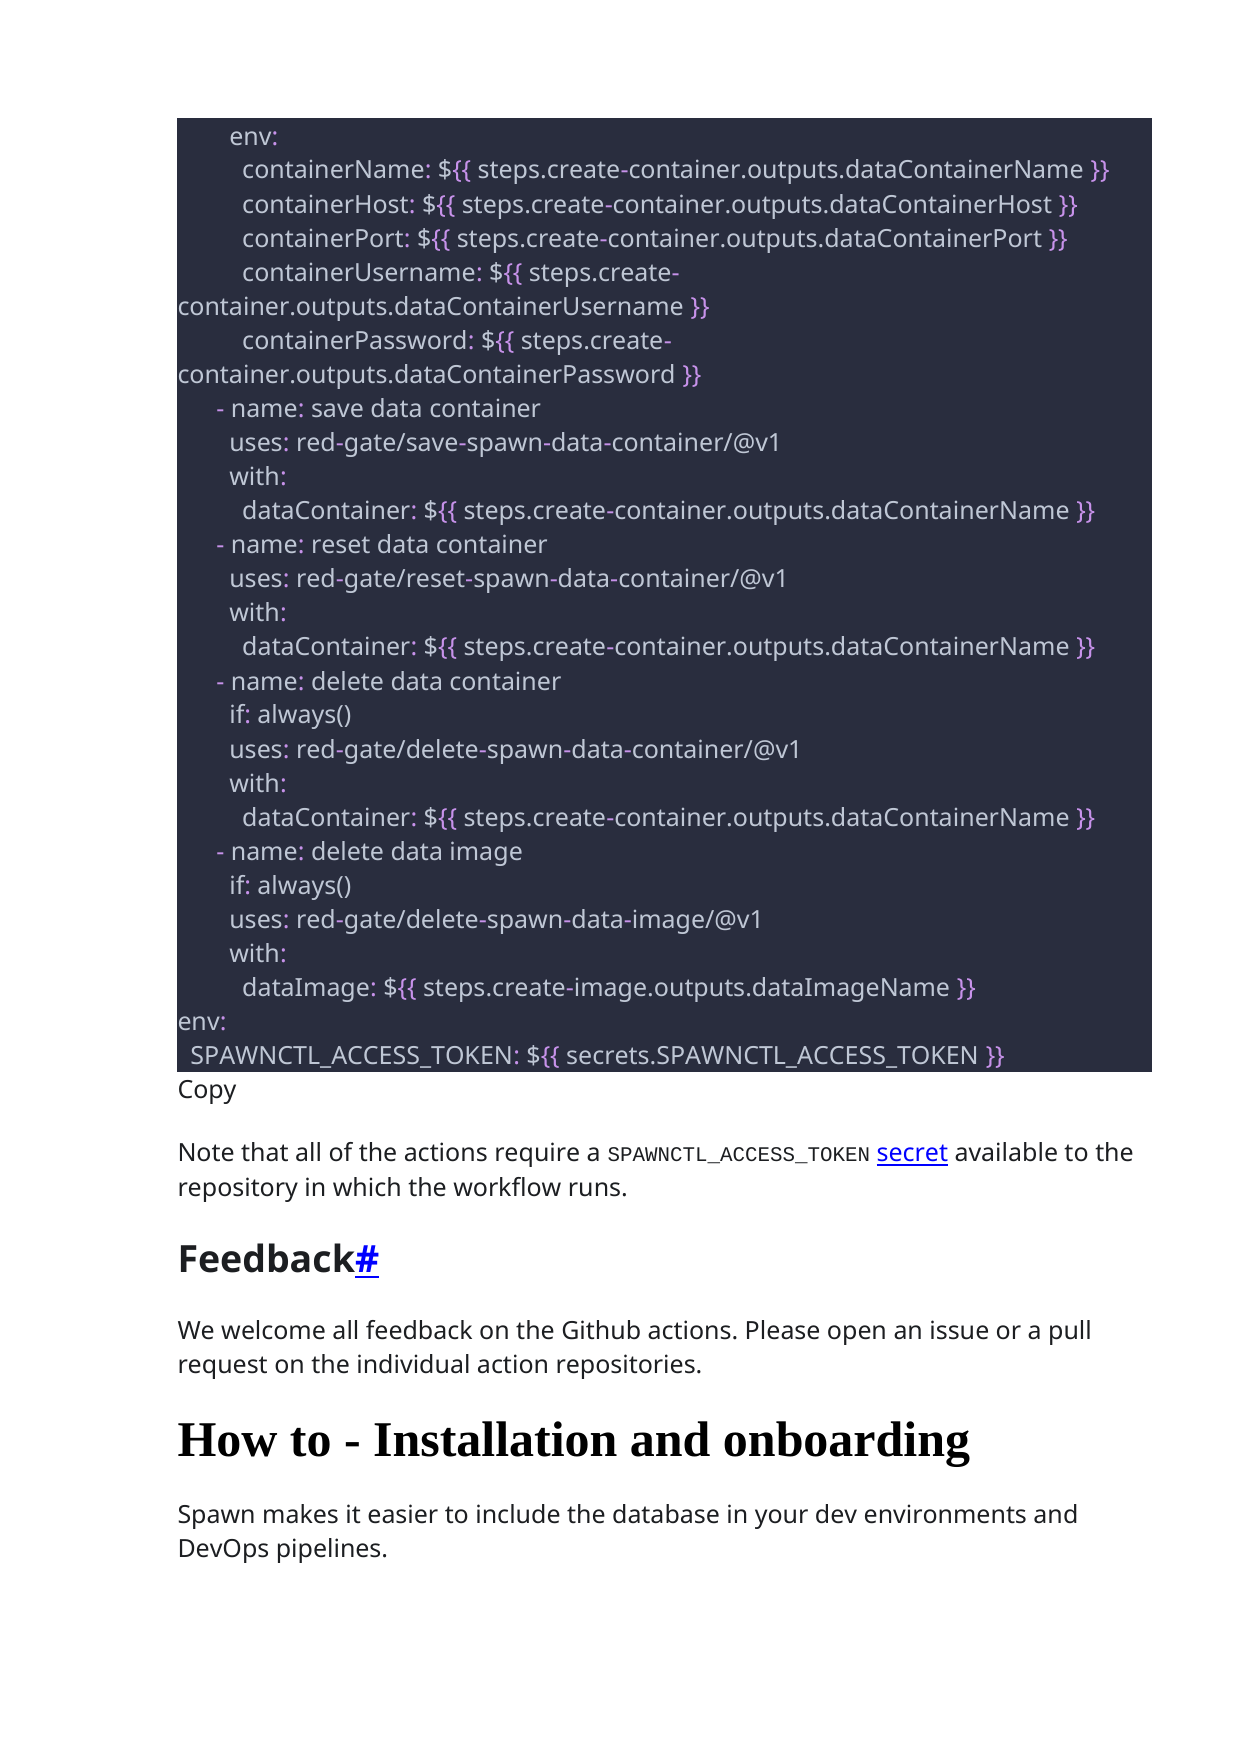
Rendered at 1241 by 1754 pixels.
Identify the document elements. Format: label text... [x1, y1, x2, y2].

text - name: save data container [177, 391, 1152, 425]
text dataContainer: ${{ steps.create-container.outputs.dataContainerName }} [177, 629, 1152, 663]
text containerUsername: ${{ steps.create-container.outputs.dataContainerUsername }} [177, 254, 1152, 322]
text with: [177, 595, 1152, 629]
text dataContainer: ${{ steps.create-container.outputs.dataContainerName }} [177, 799, 1152, 833]
text dataContainer: ${{ steps.create-container.outputs.dataContainerName }} [177, 493, 1152, 527]
text if: always() [177, 697, 1152, 731]
text env: [177, 118, 1152, 152]
text dataImage: ${{ steps.create-image.outputs.dataImageName }} [177, 970, 1152, 1004]
text containerName: ${{ steps.create-container.outputs.dataContainerName }} [177, 152, 1152, 186]
text with: [177, 459, 1152, 493]
text containerHost: ${{ steps.create-container.outputs.dataContainerHost }} [177, 186, 1152, 220]
text - name: reset data container [177, 527, 1152, 561]
subtitle How to - Installation and onboarding [177, 1410, 1152, 1467]
text uses: red-gate/delete-spawn-data-container/@v1 [177, 731, 1152, 765]
text with: [177, 765, 1152, 799]
text - name: delete data image [177, 833, 1152, 867]
text SPAWNCTL_ACCESS_TOKEN: ${{ secrets.SPAWNCTL_ACCESS_TOKEN }} [177, 1038, 1152, 1072]
text uses: red-gate/save-spawn-data-container/@v1 [177, 425, 1152, 459]
text env: [177, 1004, 1152, 1038]
text Feedback# [177, 1232, 1152, 1283]
text Note that all of the actions require a SPAWNCTL_ACCESS_TOKEN secret available to the repository in which the workflow runs. [177, 1135, 1152, 1203]
text if: always() [177, 867, 1152, 902]
text with: [177, 936, 1152, 970]
text Copy [177, 1072, 1152, 1106]
text uses: red-gate/reset-spawn-data-container/@v1 [177, 561, 1152, 595]
text containerPort: ${{ steps.create-container.outputs.dataContainerPort }} [177, 220, 1152, 254]
text We welcome all feedback on the Github actions. Please open an issue or a pull request on the individual action repositories. [177, 1313, 1152, 1381]
text uses: red-gate/delete-spawn-data-image/@v1 [177, 902, 1152, 936]
text Spawn makes it easier to include the database in your dev environments and DevOps pipelines. [177, 1497, 1152, 1565]
text - name: delete data container [177, 663, 1152, 697]
text containerPassword: ${{ steps.create-container.outputs.dataContainerPassword }} [177, 322, 1152, 391]
